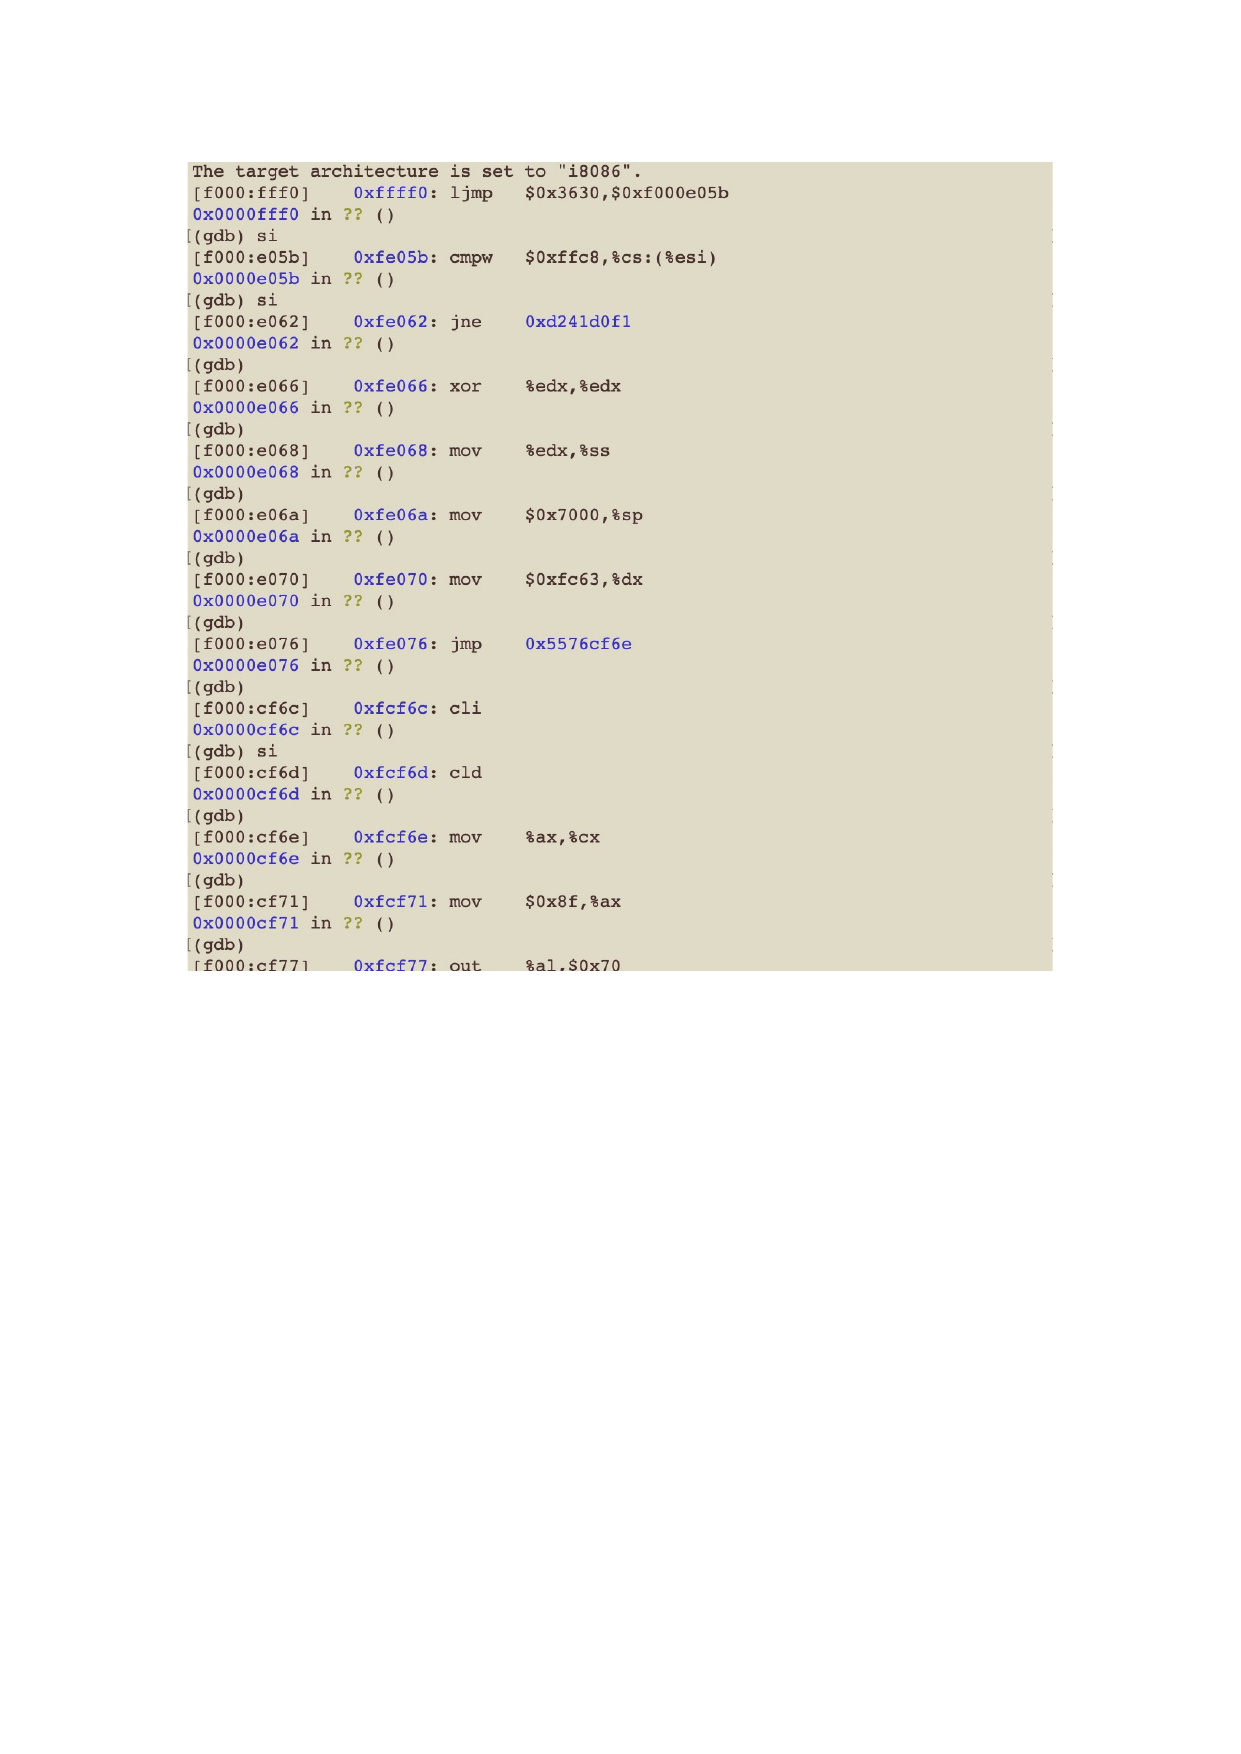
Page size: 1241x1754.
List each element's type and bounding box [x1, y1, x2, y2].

picture [187, 162, 1053, 971]
